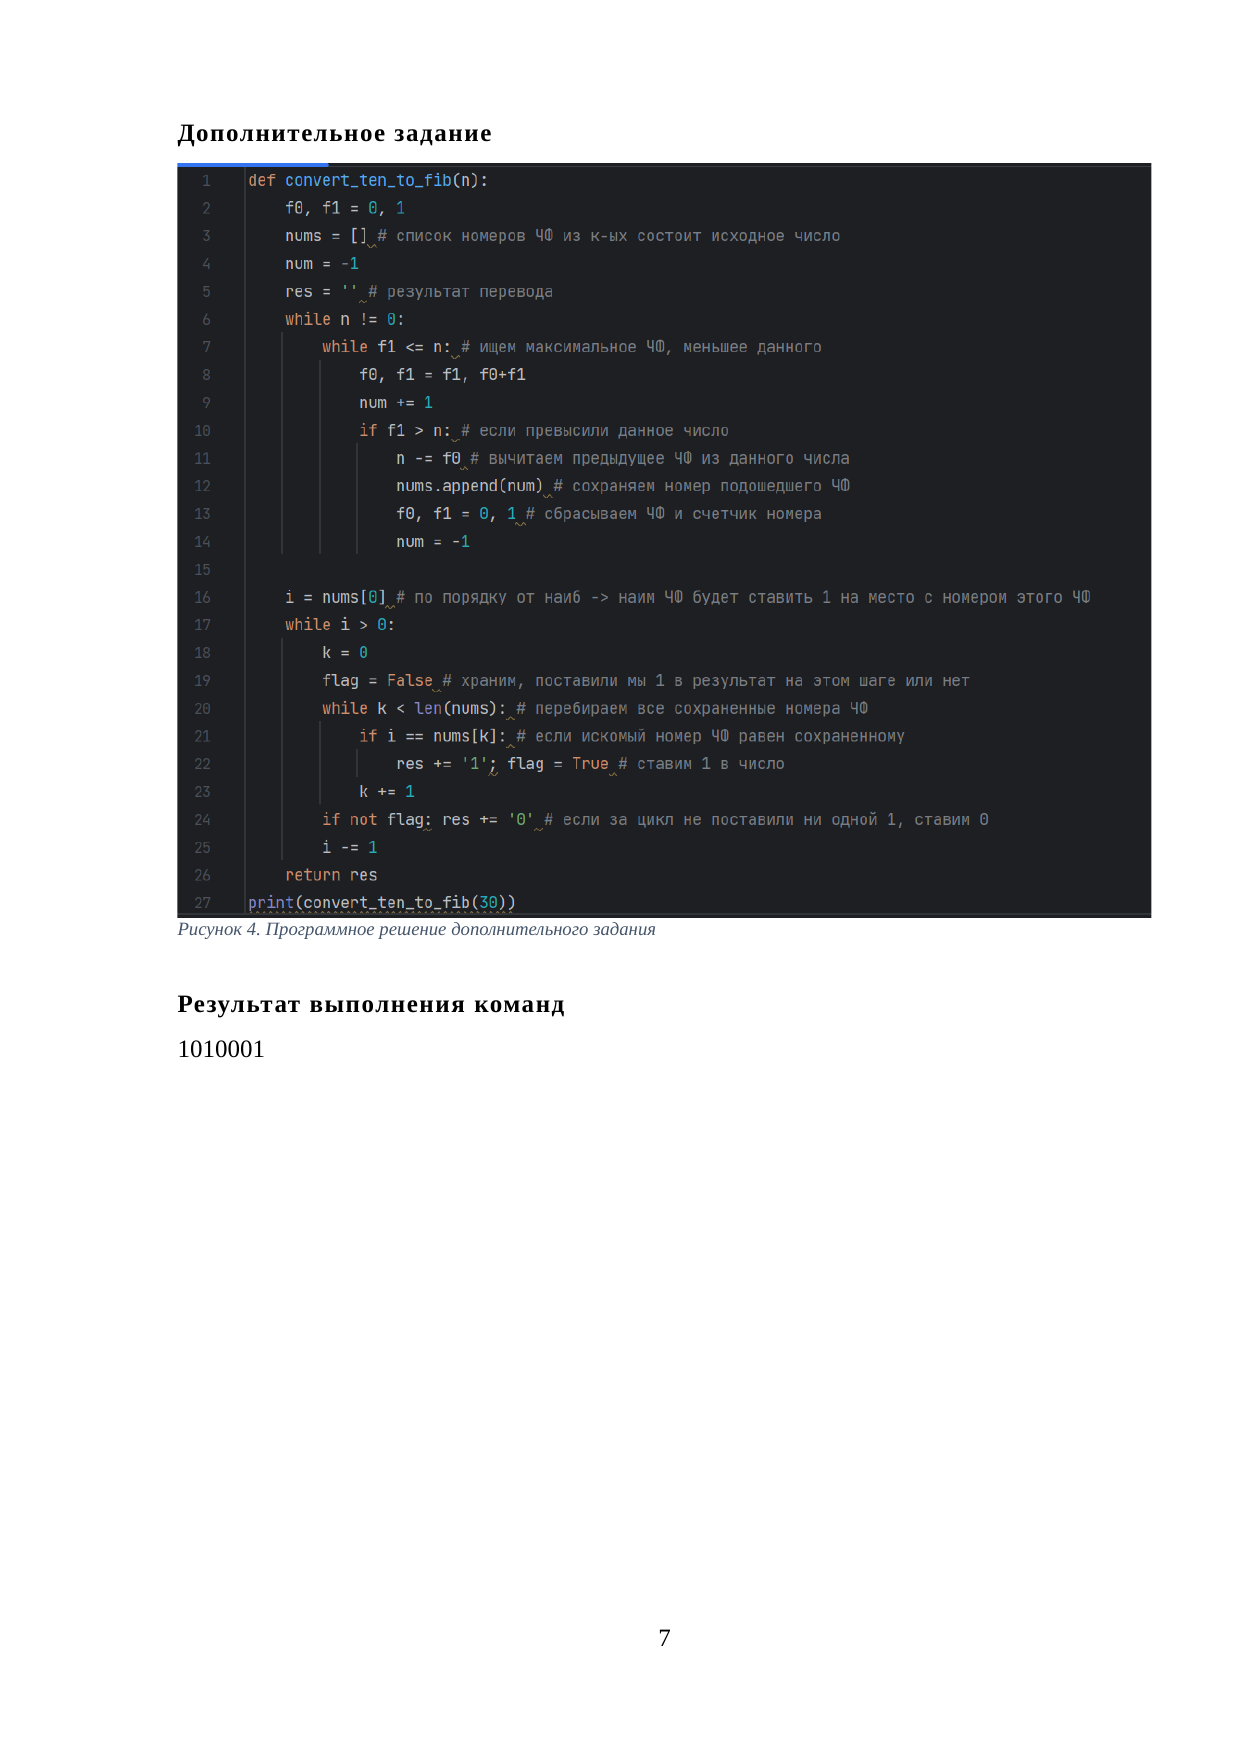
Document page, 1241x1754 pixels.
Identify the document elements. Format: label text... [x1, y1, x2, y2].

subtitle Результат выполнения команд [177, 989, 1152, 1018]
text 1010001 [177, 1034, 1152, 1063]
subtitle Дополнительное задание [177, 118, 1152, 147]
picture [177, 163, 1152, 918]
